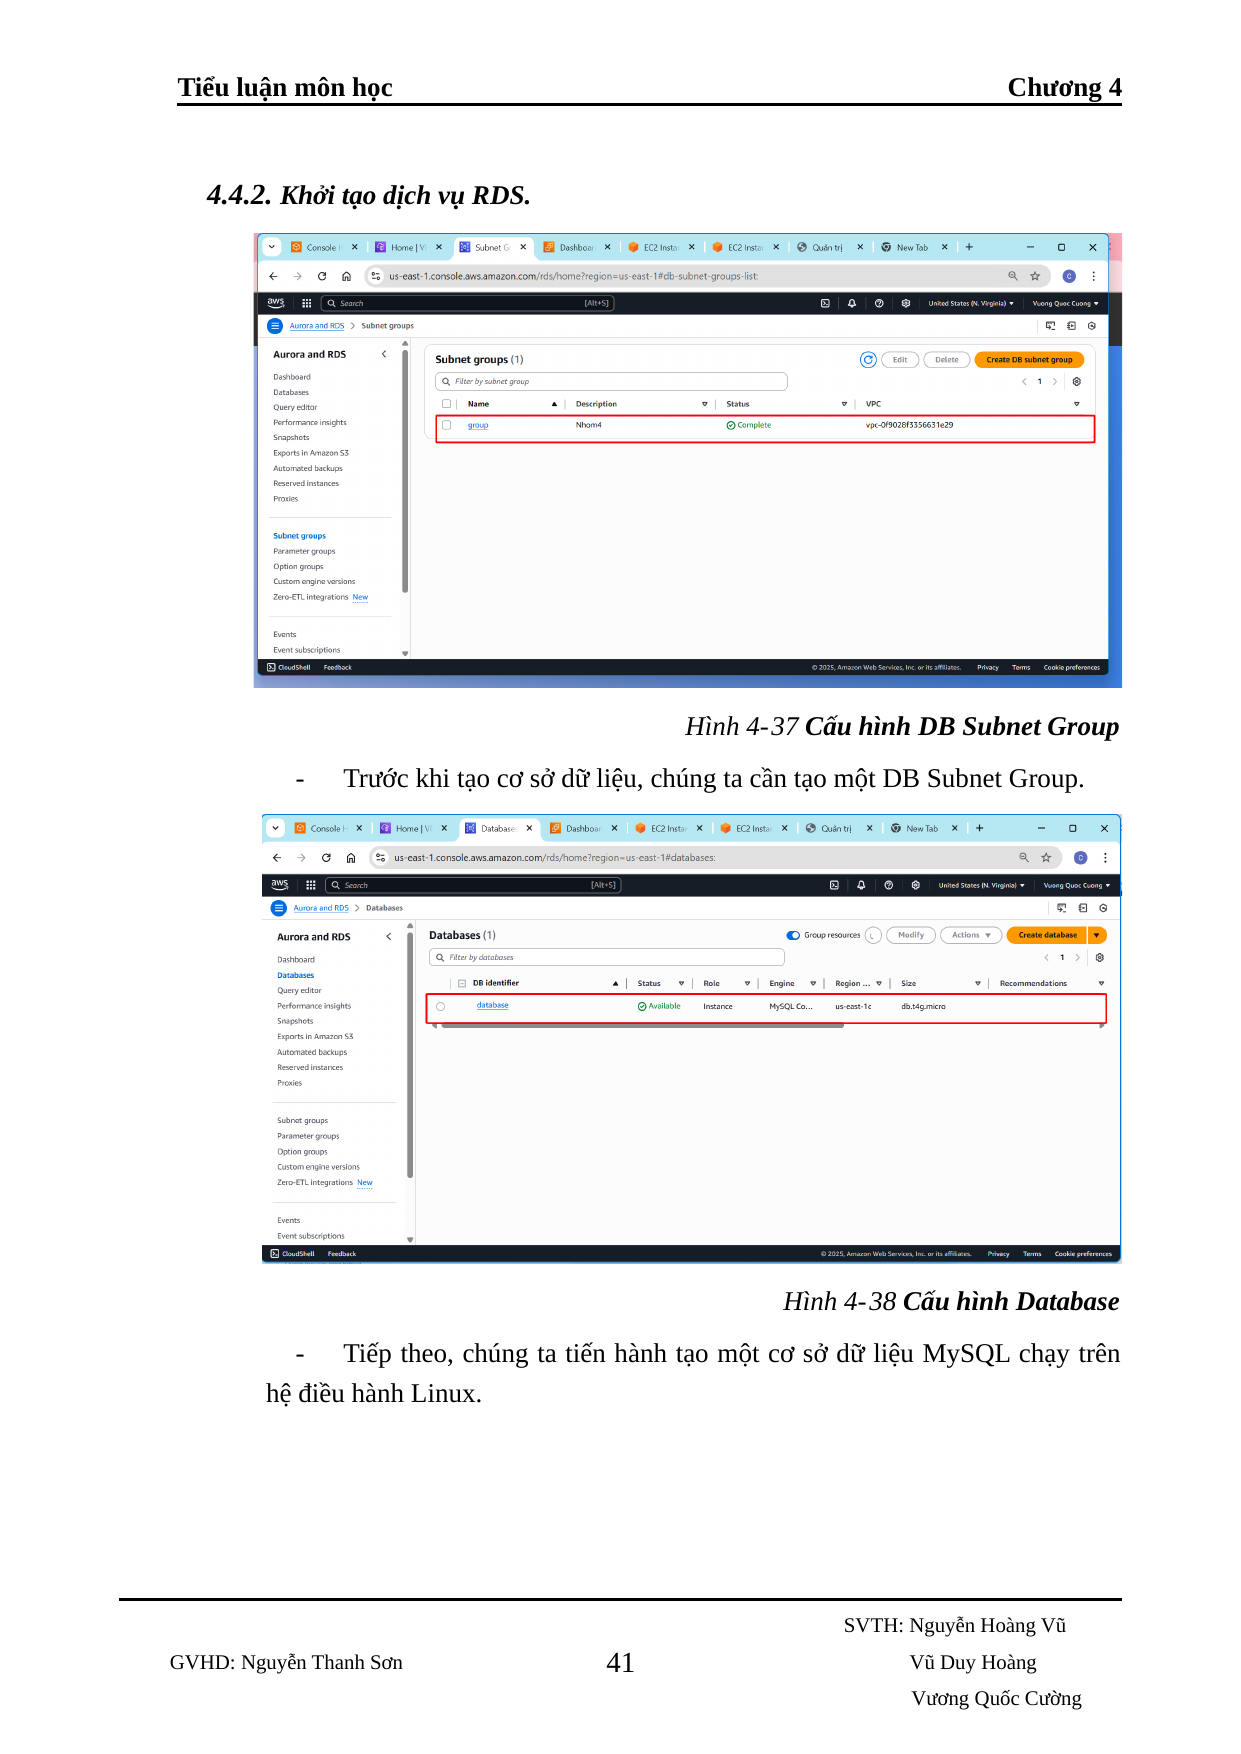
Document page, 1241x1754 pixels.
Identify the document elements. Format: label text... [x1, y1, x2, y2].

picture [262, 814, 1123, 1264]
subtitle Khởi tạo dịch vụ RDS. [207, 177, 1122, 211]
list Tiếp theo, chúng ta tiến hành tạo một cơ sở dữ liệu MySQL chạy trên hệ điều hành Linux. [266, 1337, 1122, 1409]
list Trước khi tạo cơ sở dữ liệu, chúng ta cần tạo một DB Subnet Group. [266, 762, 1122, 793]
picture [253, 233, 1123, 688]
